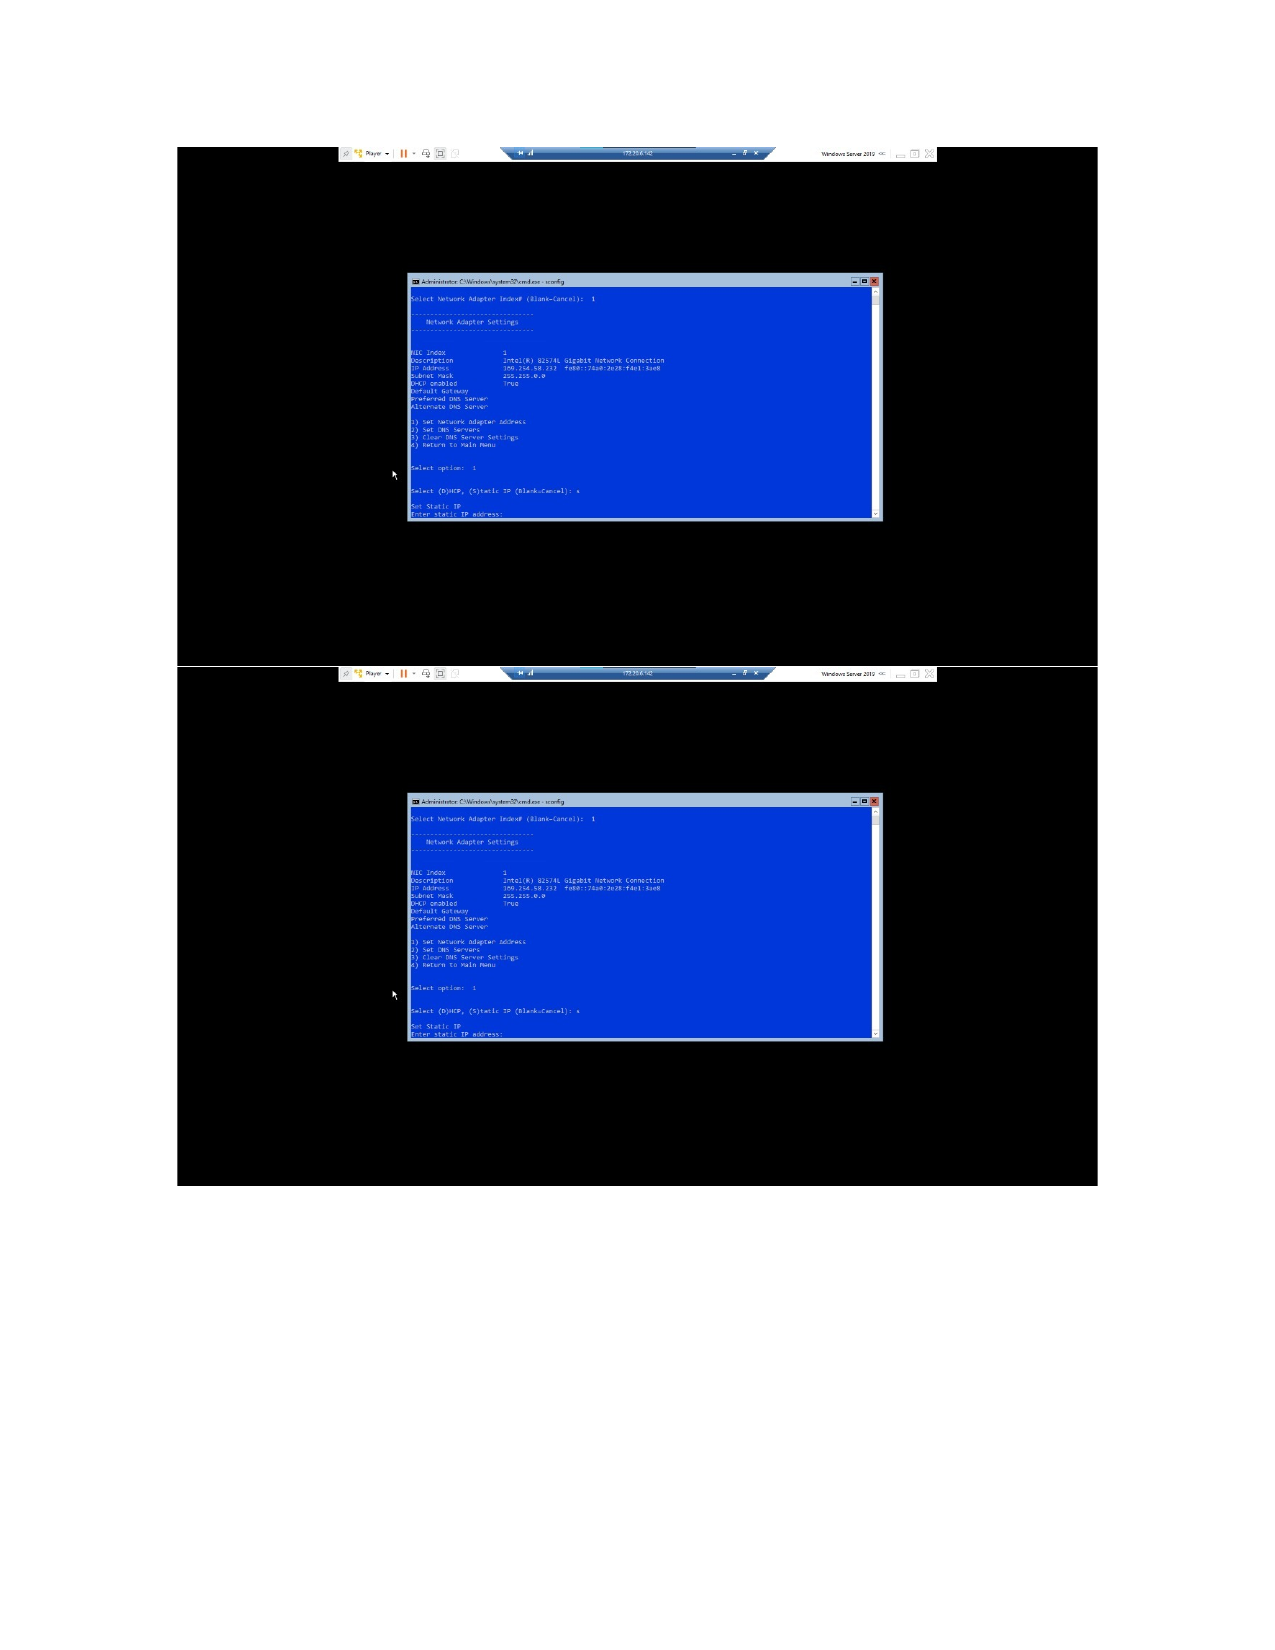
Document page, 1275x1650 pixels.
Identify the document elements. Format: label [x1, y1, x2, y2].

picture [177, 147, 1098, 666]
picture [177, 667, 1098, 1186]
